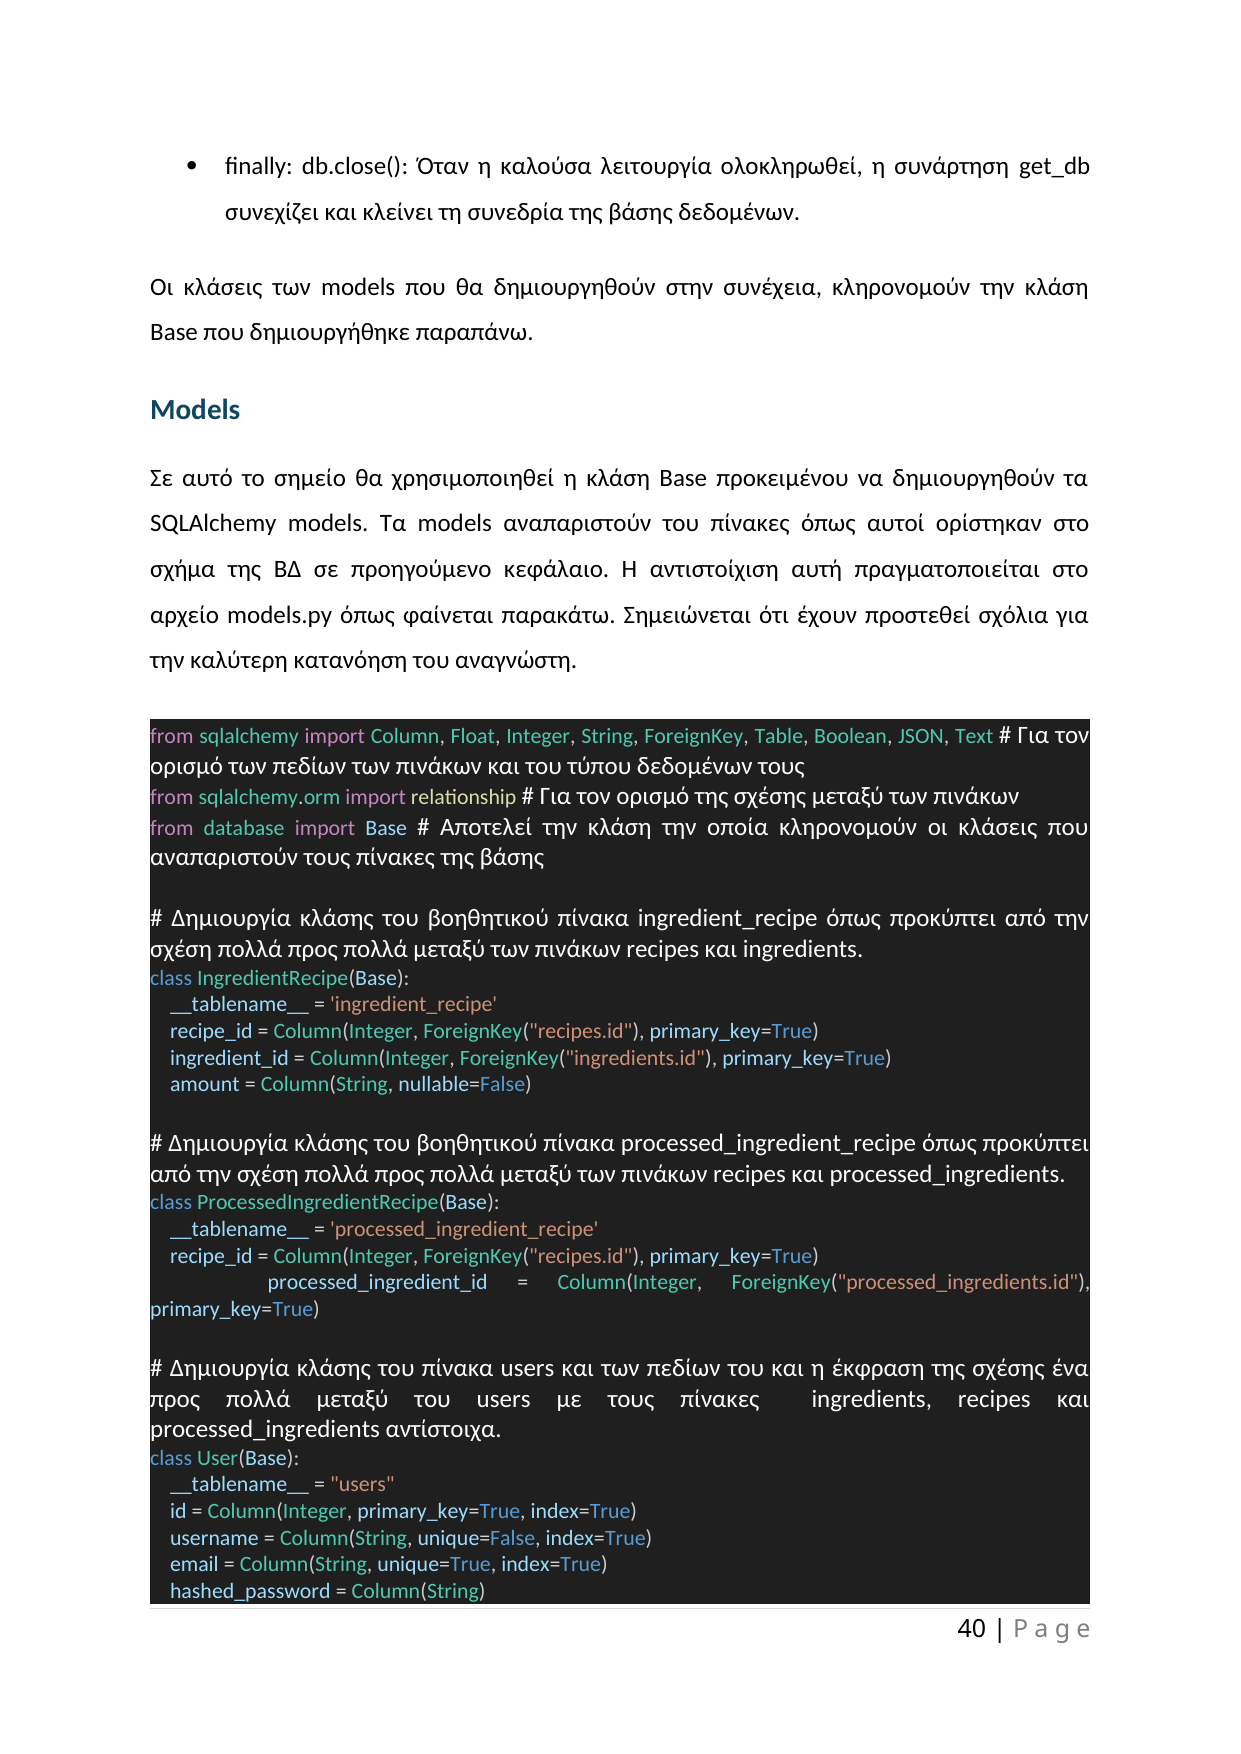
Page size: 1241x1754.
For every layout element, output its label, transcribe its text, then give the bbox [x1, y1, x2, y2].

text processed_ingredient_id = Column(Integer, ForeignKey("processed_ingredients.id"), primary_key=True) [150, 1268, 1090, 1322]
text class IngredientRecipe(Base): [150, 964, 1090, 990]
subtitle Models [150, 391, 1090, 427]
text __tablename__ = 'processed_ingredient_recipe' [150, 1215, 1090, 1242]
text # Δημιουργία κλάσης του πίνακα users και των πεδίων του και η έκφραση της σχέσης ένα προς πολλά μεταξύ του users με τους πίνακες ingredients, recipes και processed_ingredients αντίστοιχα. [150, 1352, 1090, 1444]
text amount = Column(String, nullable=False) [150, 1070, 1090, 1097]
text # Δημιουργία κλάσης του βοηθητικού πίνακα processed_ingredient_recipe όπως προκύπτει από την σχέση πολλά προς πολλά μεταξύ των πινάκων recipes και processed_ingredients. [150, 1127, 1090, 1188]
text __tablename__ = "users" [150, 1471, 1090, 1497]
text from sqlalchemy import Column, Float, Integer, String, ForeignKey, Table, Boolean, JSON, Text # Για τον ορισμό των πεδίων των πινάκων και του τύπου δεδομένων τους [150, 719, 1090, 781]
text email = Column(String, unique=True, index=True) [150, 1551, 1090, 1577]
text Οι κλάσεις των models που θα δημιουργηθούν στην συνέχεια, κληρονομούν την κλάση Base που δημιουργήθηκε παραπάνω. [150, 271, 1090, 347]
text recipe_id = Column(Integer, ForeignKey("recipes.id"), primary_key=True) [150, 1242, 1090, 1268]
text from sqlalchemy.orm import relationship # Για τον ορισμό της σχέσης μεταξύ των πινάκων [150, 781, 1090, 811]
text class User(Base): [150, 1444, 1090, 1471]
text ingredient_id = Column(Integer, ForeignKey("ingredients.id"), primary_key=True) [150, 1044, 1090, 1070]
text __tablename__ = 'ingredient_recipe' [150, 990, 1090, 1017]
text username = Column(String, unique=False, index=True) [150, 1524, 1090, 1551]
text id = Column(Integer, primary_key=True, index=True) [150, 1497, 1090, 1524]
list finally: db.close(): Όταν η καλούσα λειτουργία ολοκληρωθεί, η συνάρτηση get_db συνεχίζει και κλείνει τη συνεδρία της βάσης δεδομένων. [187, 150, 1090, 226]
text # Δημιουργία κλάσης του βοηθητικού πίνακα ingredient_recipe όπως προκύπτει από την σχέση πολλά προς πολλά μεταξύ των πινάκων recipes και ingredients. [150, 903, 1090, 964]
text class ProcessedIngredientRecipe(Base): [150, 1188, 1090, 1215]
text from database import Base # Αποτελεί την κλάση την οποία κληρονομούν οι κλάσεις που αναπαριστούν τους πίνακες της βάσης [150, 811, 1090, 872]
text recipe_id = Column(Integer, ForeignKey("recipes.id"), primary_key=True) [150, 1017, 1090, 1044]
text Σε αυτό το σημείο θα χρησιμοποιηθεί η κλάση Base προκειμένου να δημιουργηθούν τα SQLAlchemy models. Τα models αναπαριστούν του πίνακες όπως αυτοί ορίστηκαν στο σχήμα της ΒΔ σε προηγούμενο κεφάλαιο. Η αντιστοίχιση αυτή πραγματοποιείται στο αρχείο models.py όπως φαίνεται παρακάτω. Σημειώνεται ότι έχουν προστεθεί σχόλια για την καλύτερη κατανόηση του αναγνώστη. [150, 462, 1090, 675]
text hashed_password = Column(String) [150, 1577, 1090, 1604]
